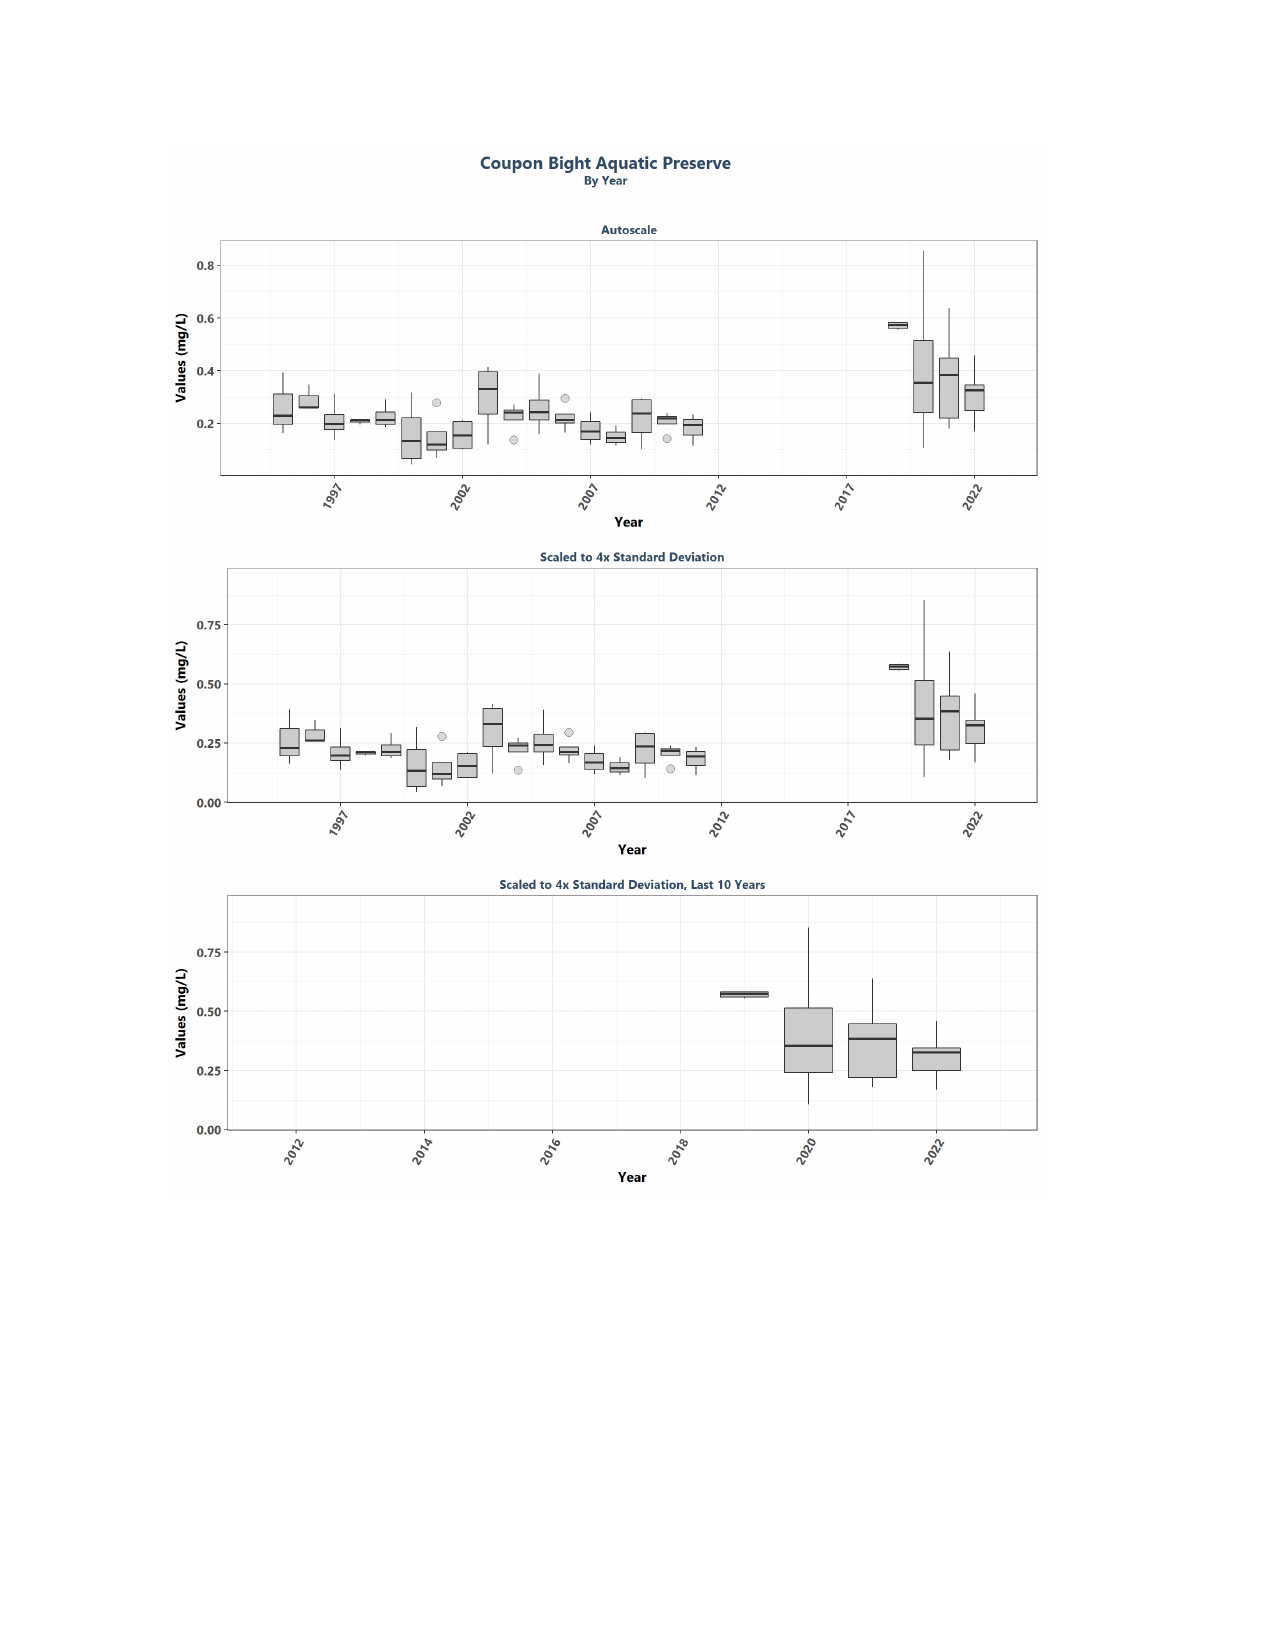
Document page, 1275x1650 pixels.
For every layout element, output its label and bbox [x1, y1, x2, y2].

picture [168, 150, 1044, 1200]
